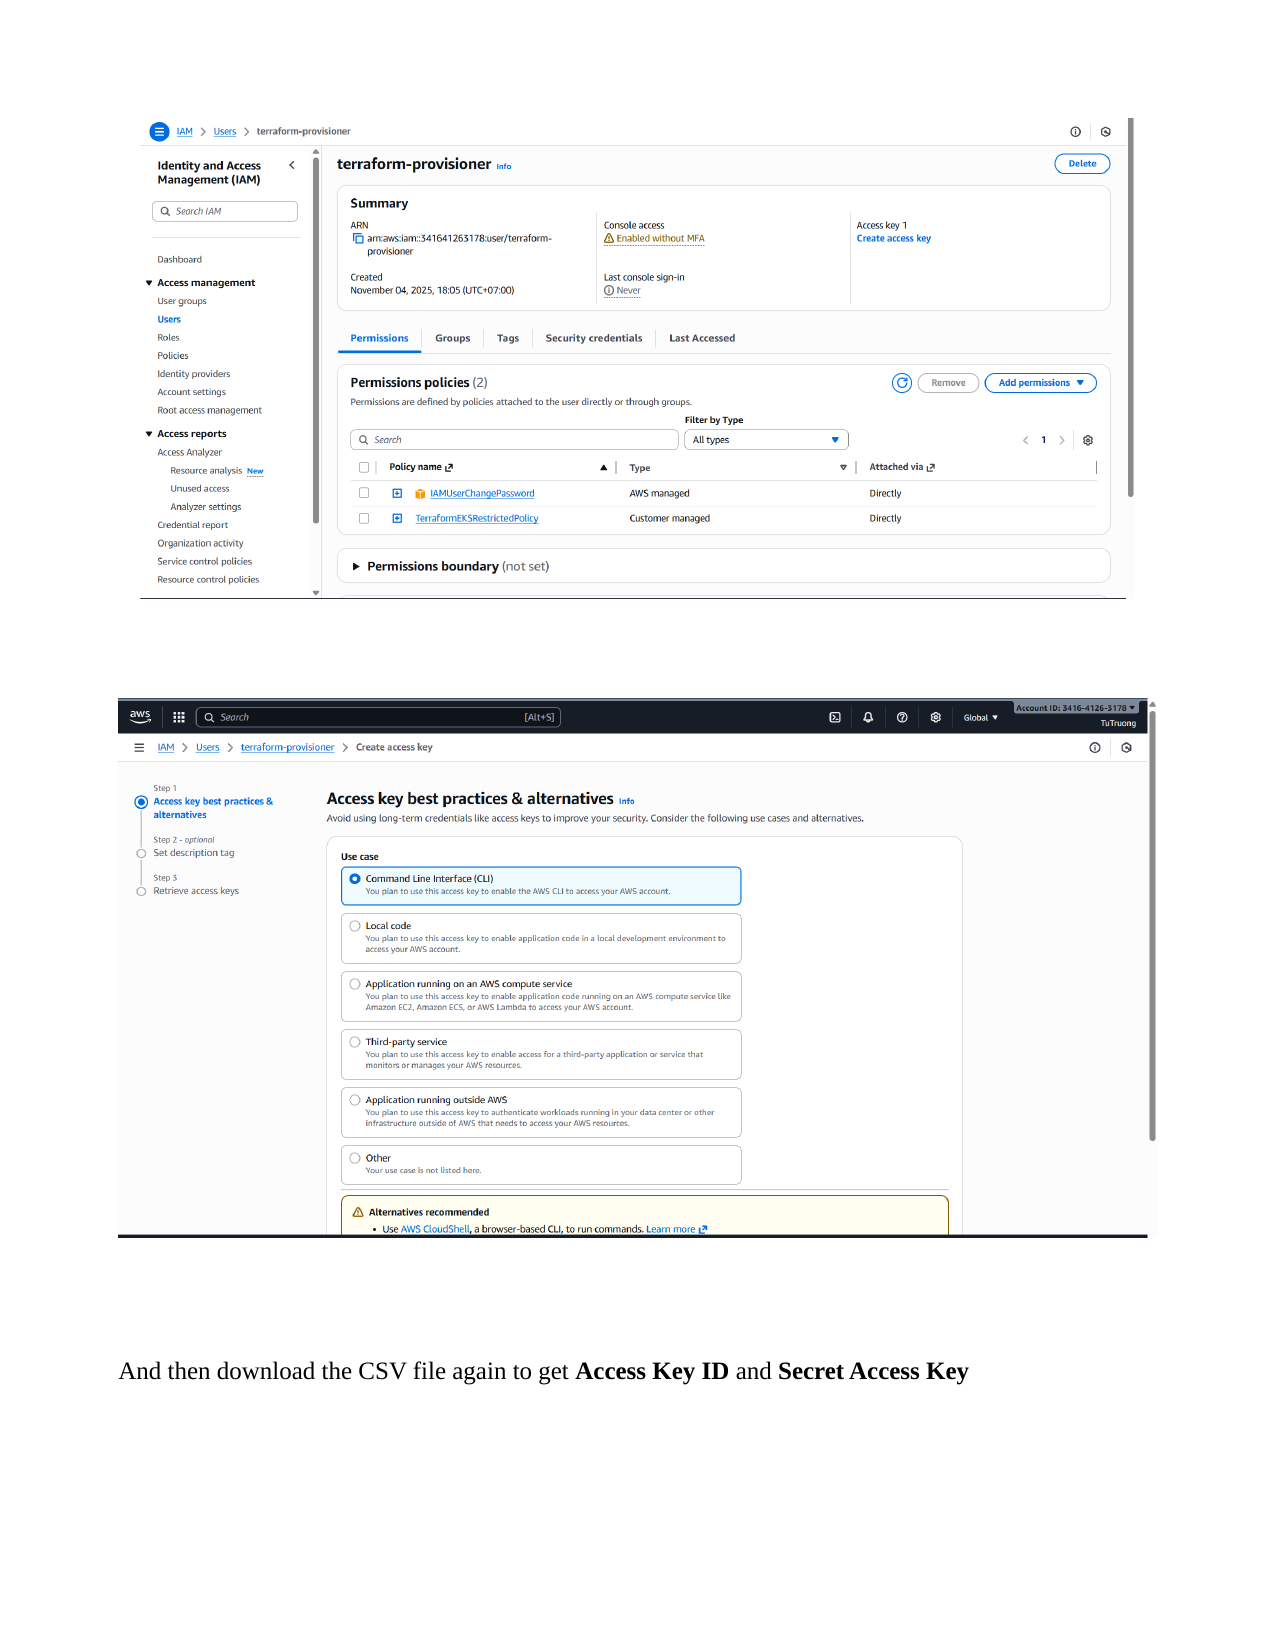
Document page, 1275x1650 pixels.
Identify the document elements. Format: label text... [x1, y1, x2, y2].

picture [140, 118, 1135, 599]
picture [118, 698, 1157, 1238]
text And then download the CSV file again to get Access Key ID and Secret Access Key [118, 1356, 1157, 1384]
